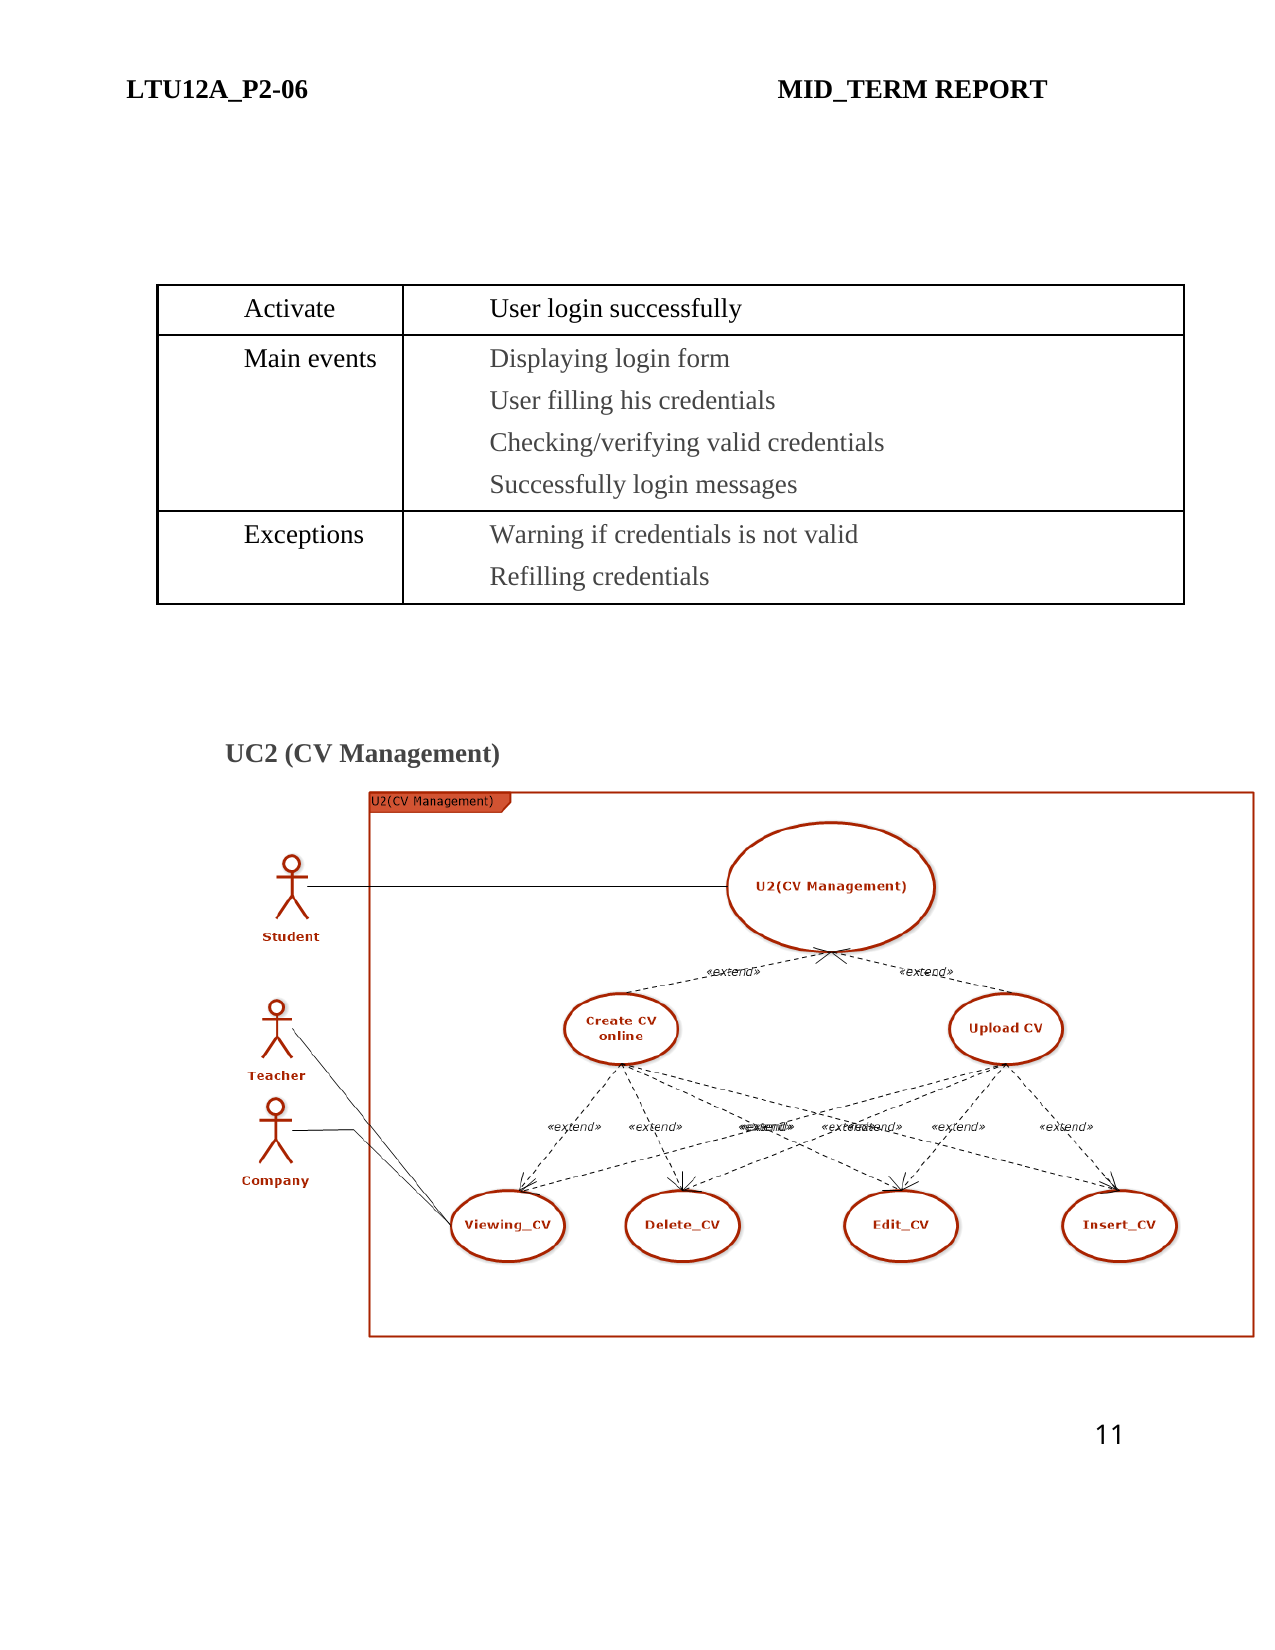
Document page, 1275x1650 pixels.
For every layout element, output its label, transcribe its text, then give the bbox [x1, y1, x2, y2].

table_cell Main events [159, 336, 402, 510]
table_cell Activate [159, 286, 402, 334]
table_cell Displaying login form User filling his credentials Checking/verifying valid credentials Successfully login messages [404, 336, 1183, 510]
table_cell User login successfully [404, 286, 1183, 334]
table_cell Warning if credentials is not valid Refilling credentials [404, 512, 1183, 602]
picture [225, 778, 1267, 1350]
text UC2 (CV Management) [150, 737, 1191, 768]
table_cell Exceptions [159, 512, 402, 602]
